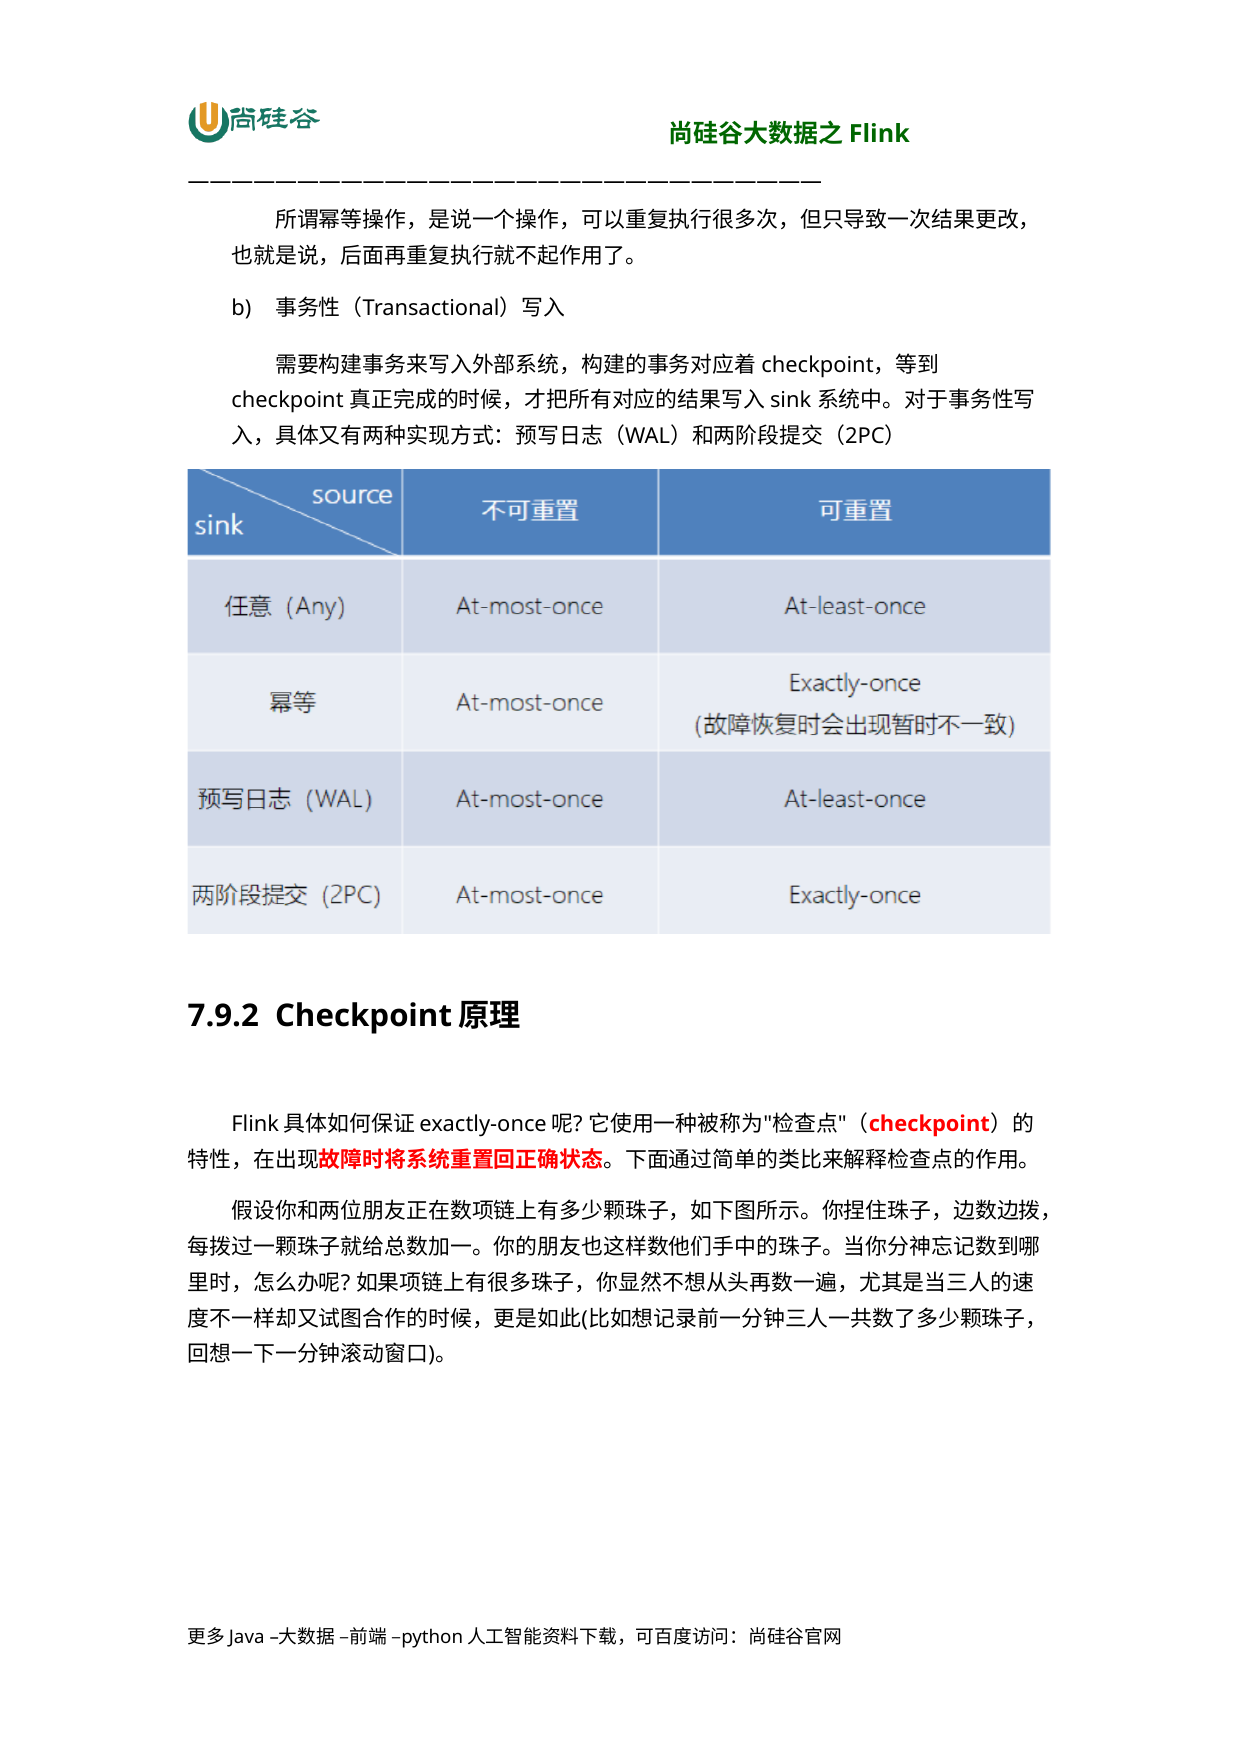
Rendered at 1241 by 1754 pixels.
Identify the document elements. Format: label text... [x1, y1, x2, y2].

text 假设你和两位朋友正在数项链上有多少颗珠子，如下图所示。你捏住珠子，边数边拨，每拨过一颗珠子就给总数加一。你的朋友也这样数他们手中的珠子。当你分神忘记数到哪里时，怎么办呢? 如果项链上有很多珠子，你显然不想从头再数一遍，尤其是当三人的速度不一样却又试图合作的时候，更是如此(比如想记录前一分钟三人一共数了多少颗珠子，回想一下一分钟滚动窗口)。 [187, 1193, 1053, 1368]
text 需要构建事务来写入外部系统，构建的事务对应着 checkpoint，等到 checkpoint 真正完成的时候，才把所有对应的结果写入 sink 系统中。对于事务性写入，具体又有两种实现方式：预写日志（WAL）和两阶段提交（2PC） [231, 346, 1053, 450]
subtitle Checkpoint原理 [187, 981, 1053, 1046]
text Flink具体如何保证exactly-once呢? 它使用一种被称为"检查点"（checkpoint）的特性，在出现故障时将系统重置回正确状态。下面通过简单的类比来解释检查点的作用。 [187, 1106, 1053, 1174]
list 事务性（Transactional）写入 [231, 290, 1053, 322]
text 所谓幂等操作，是说一个操作，可以重复执行很多次，但只导致一次结果更改，也就是说，后面再重复执行就不起作用了。 [231, 202, 1053, 270]
picture [187, 469, 1053, 934]
picture [187, 101, 320, 143]
